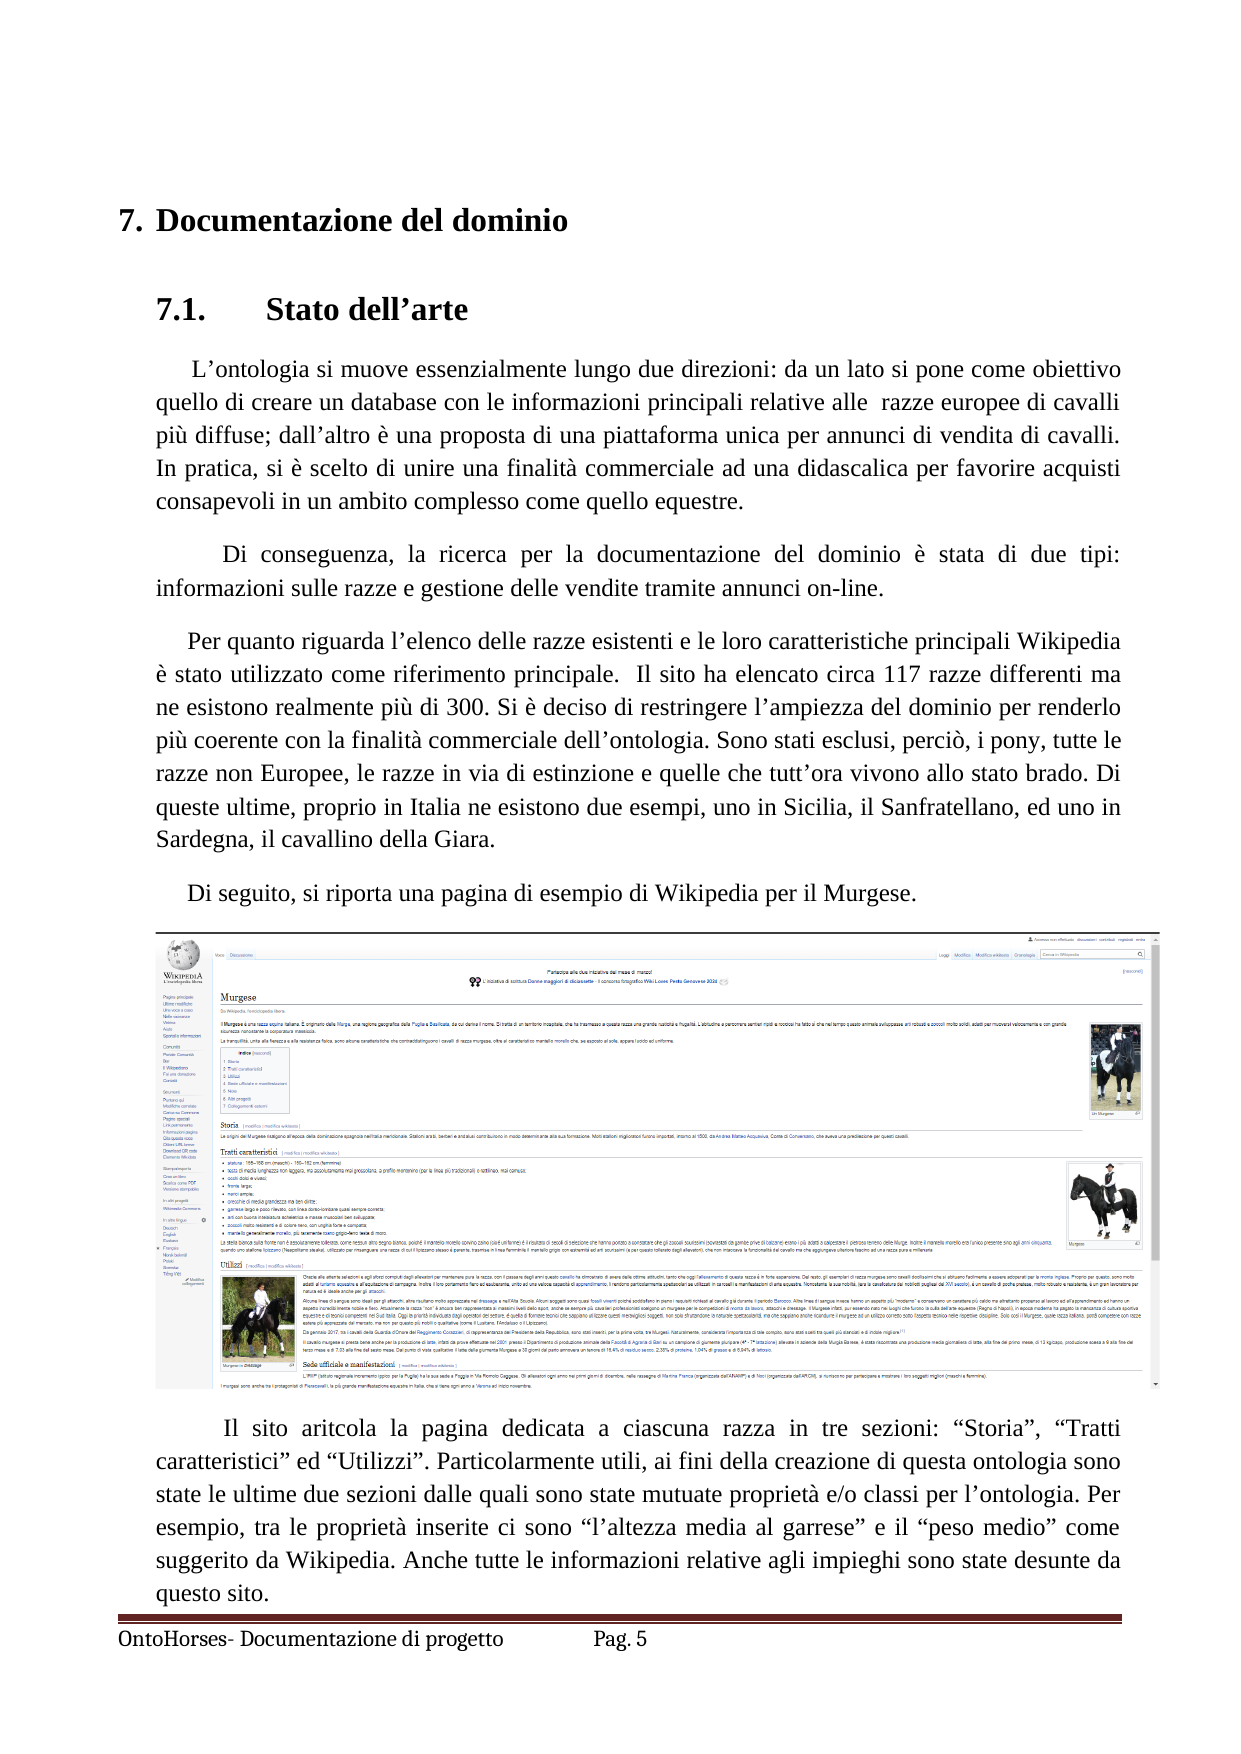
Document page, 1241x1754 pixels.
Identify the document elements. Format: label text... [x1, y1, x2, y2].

picture [155, 932, 1160, 1389]
list Documentazione del dominio [118, 201, 1122, 239]
text Di seguito, si riporta una pagina di esempio di Wikipedia per il Murgese. [156, 878, 1122, 907]
text Per quanto riguarda l’elenco delle razze esistenti e le loro caratteristiche principali Wikipedia è stato utilizzato come riferimento principale. Il sito ha elencato circa 117 razze differenti ma ne esistono realmente più di 300. Si è deciso di restringere l’ampiezza del dominio per renderlo più coerente con la finalità commerciale dell’ontologia. Sono stati esclusi, perciò, i pony, tutte le razze non Europee, le razze in via di estinzione e quelle che tutt’ora vivono allo stato brado. Di queste ultime, proprio in Italia ne esistono due esempi, uno in Sicilia, il Sanfratellano, ed uno in Sardegna, il cavallino della Giara. [156, 626, 1122, 853]
list Stato dell’arte [156, 289, 1122, 327]
text Il sito aritcola la pagina dedicata a ciascuna razza in tre sezioni: “Storia”, “Tratti caratteristici” ed “Utilizzi”. Particolarmente utili, ai fini della creazione di questa ontologia sono state le ultime due sezioni dalle quali sono state mutuate proprietà e/o classi per l’ontologia. Per esempio, tra le proprietà inserite ci sono “l’altezza media al garrese” e il “peso medio” come suggerito da Wikipedia. Anche tutte le informazioni relative agli impieghi sono state desunte da questo sito. [156, 1413, 1122, 1607]
text Di conseguenza, la ricerca per la documentazione del dominio è stata di due tipi: informazioni sulle razze e gestione delle vendite tramite annunci on-line. [156, 539, 1122, 601]
text L’ontologia si muove essenzialmente lungo due direzioni: da un lato si pone come obiettivo quello di creare un database con le informazioni principali relative alle razze europee di cavalli più diffuse; dall’altro è una proposta di una piattaforma unica per annunci di vendita di cavalli. In pratica, si è scelto di unire una finalità commerciale ad una didascalica per favorire acquisti consapevoli in un ambito complesso come quello equestre. [156, 354, 1122, 514]
